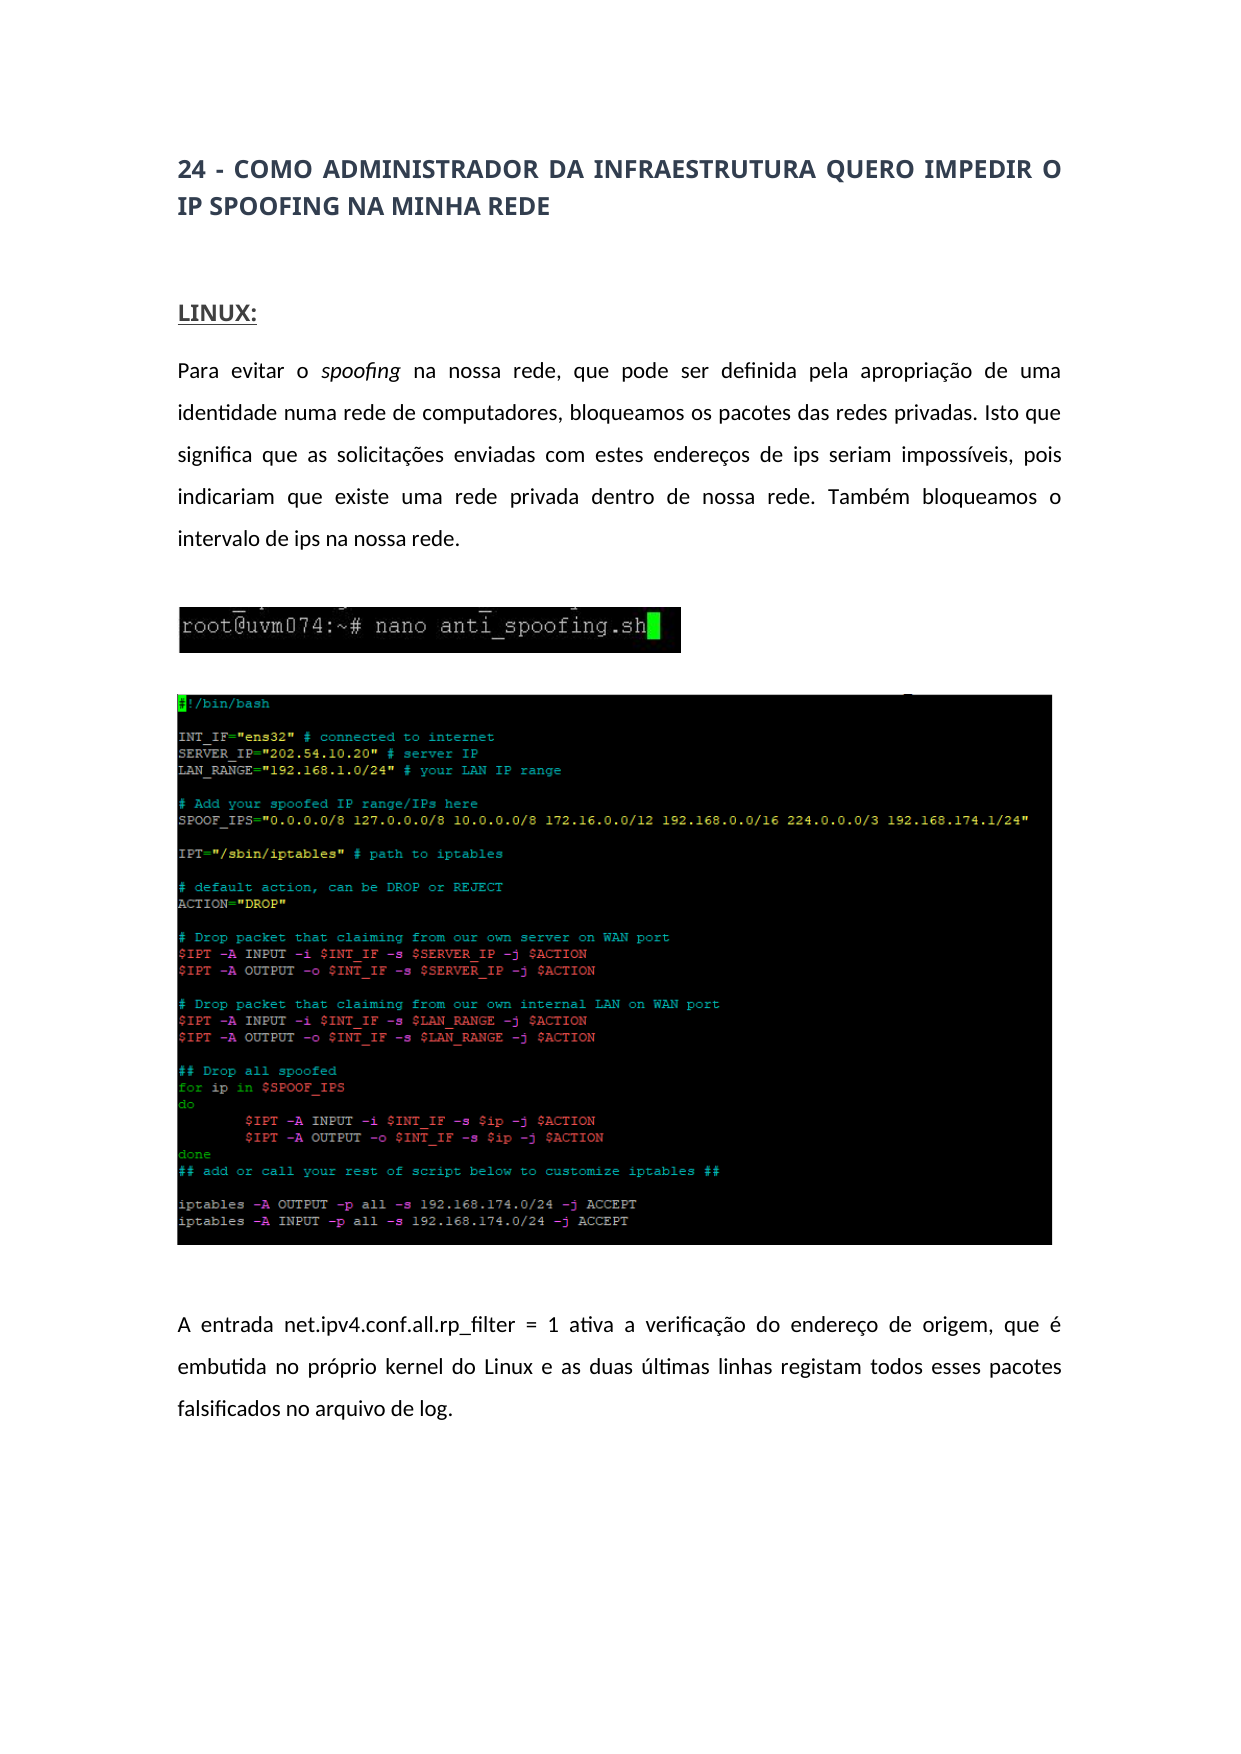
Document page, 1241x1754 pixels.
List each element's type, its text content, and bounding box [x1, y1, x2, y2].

picture [177, 607, 681, 653]
text Para evitar o spoofing na nossa rede, que pode ser definida pela apropriação de uma identidade numa rede de computadores, bloqueamos os pacotes das redes privadas. Isto que significa que as solicitações enviadas com estes endereços de ips seriam impossíveis, pois indicariam que existe uma rede privada dentro de nossa rede. Também bloqueamos o intervalo de ips na nossa rede. [177, 356, 1063, 552]
subtitle 24 - Como administrador da infraestrutura quero impedir o IP spoofing na minha rede [177, 152, 1063, 223]
picture [177, 694, 1053, 1245]
text A entrada net.ipv4.conf.all.rp_filter = 1 ativa a verificação do endereço de origem, que é embutida no próprio kernel do Linux e as duas últimas linhas registam todos esses pacotes falsificados no arquivo de log. [177, 1310, 1063, 1422]
subtitle LINUX: [177, 297, 1063, 328]
